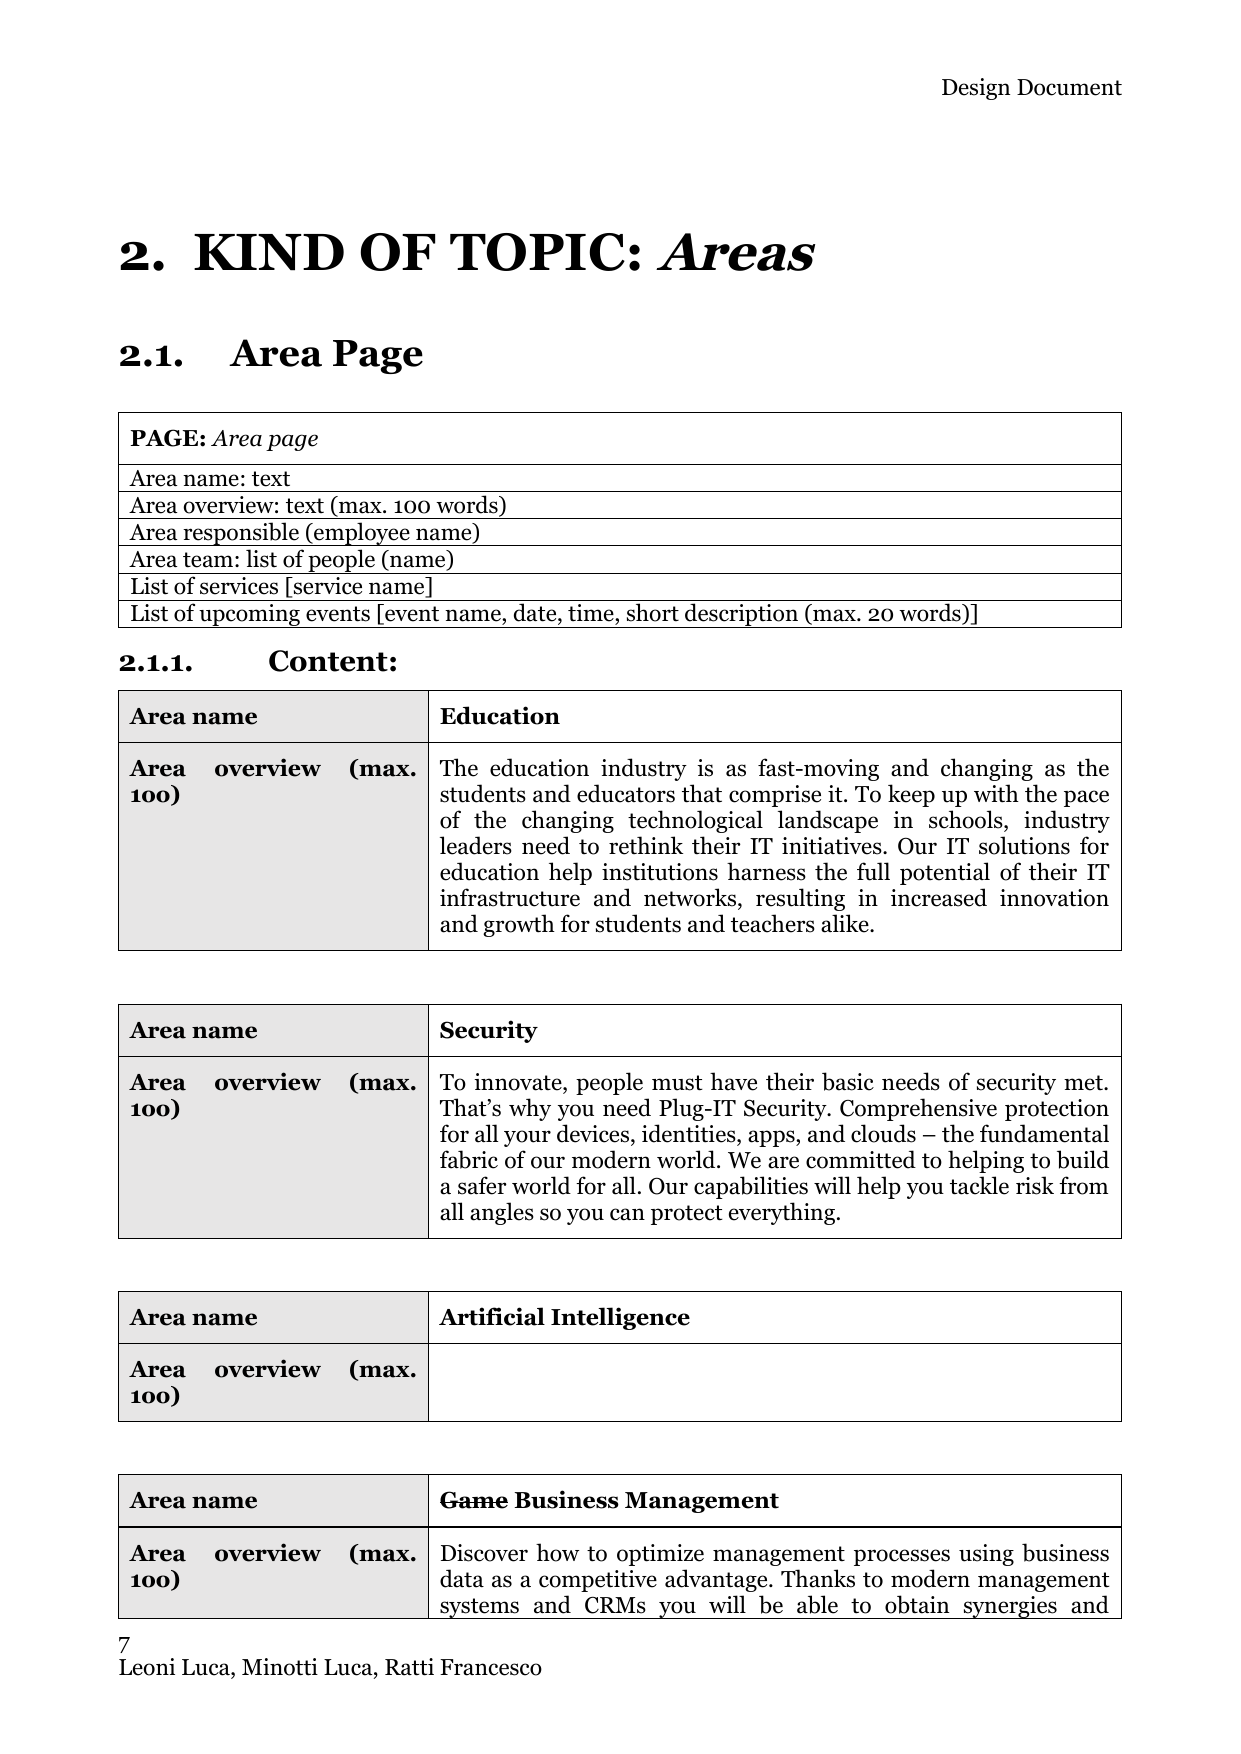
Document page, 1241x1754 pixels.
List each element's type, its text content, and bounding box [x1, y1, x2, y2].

table_header PAGE: Area page [119, 413, 1121, 464]
table_header Security [429, 1005, 1121, 1056]
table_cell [119, 1528, 428, 1618]
table_header Area name [119, 691, 428, 742]
table_cell Area overview (max. 1oo) [119, 1057, 428, 1238]
table_header Area name [119, 1292, 428, 1343]
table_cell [429, 1528, 1121, 1618]
table_cell To innovate, people must have their basic needs of security met. That’s why you need Plug-IT Security. Comprehensive protection for all your devices, identities, apps, and clouds – the fundamental fabric of our modern world. We are committed to helping to build a safer world for all. Our capabilities will help you tackle risk from all angles so you can protect everything. [429, 1057, 1121, 1238]
subtitle KIND OF TOPIC: Areas [118, 223, 1122, 282]
table_cell Area overview (max. 1oo) [119, 1344, 428, 1421]
table_header Area name [119, 1005, 428, 1056]
table_cell Area overview: text (max. 100 words) [119, 492, 1121, 518]
table_header Game Business Management [429, 1475, 1121, 1526]
table_cell Area overview (max. 1oo) [119, 743, 428, 950]
table_cell Area responsible (employee name) [119, 519, 1121, 545]
table_header Artificial Intelligence [429, 1292, 1121, 1343]
subtitle Area Page [118, 332, 1122, 374]
table_cell Area name: text [119, 465, 1121, 491]
table_cell The education industry is as fast-moving and changing as the students and educators that comprise it. To keep up with the pace of the changing technological landscape in schools, industry leaders need to rethink their IT initiatives. Our IT solutions for education help institutions harness the full potential of their IT infrastructure and networks, resulting in increased innovation and growth for students and teachers alike. [429, 743, 1121, 950]
subtitle Content: [118, 644, 1122, 677]
table_cell [429, 1344, 1121, 1421]
table_header Education [429, 691, 1121, 742]
table_cell List of services [service name] [119, 574, 1121, 599]
table_cell Area team: list of people (name) [119, 546, 1121, 572]
table_header Area name [119, 1475, 428, 1526]
table_cell List of upcoming events [event name, date, time, short description (max. 20 words)] [119, 601, 1121, 627]
